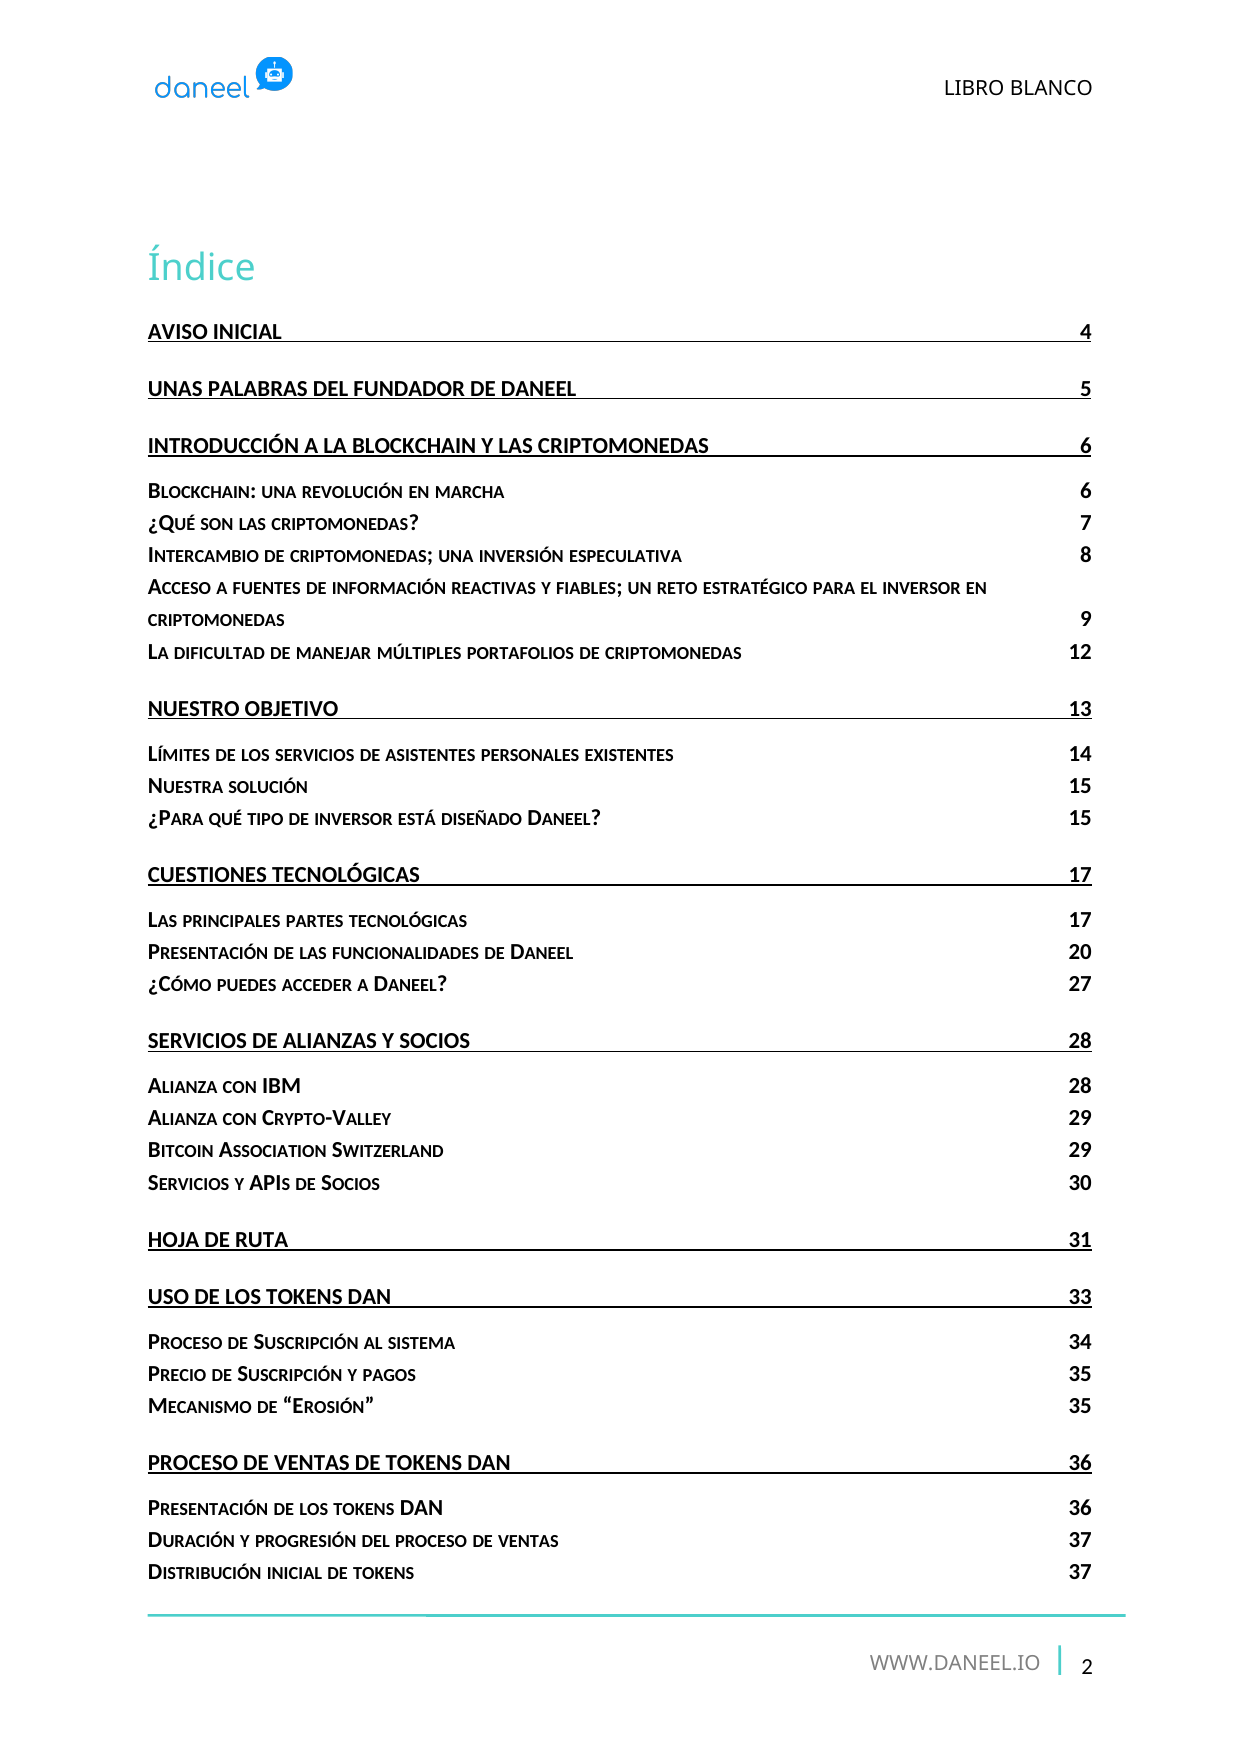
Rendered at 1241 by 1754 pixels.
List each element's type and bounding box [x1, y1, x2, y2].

picture [155, 57, 293, 98]
